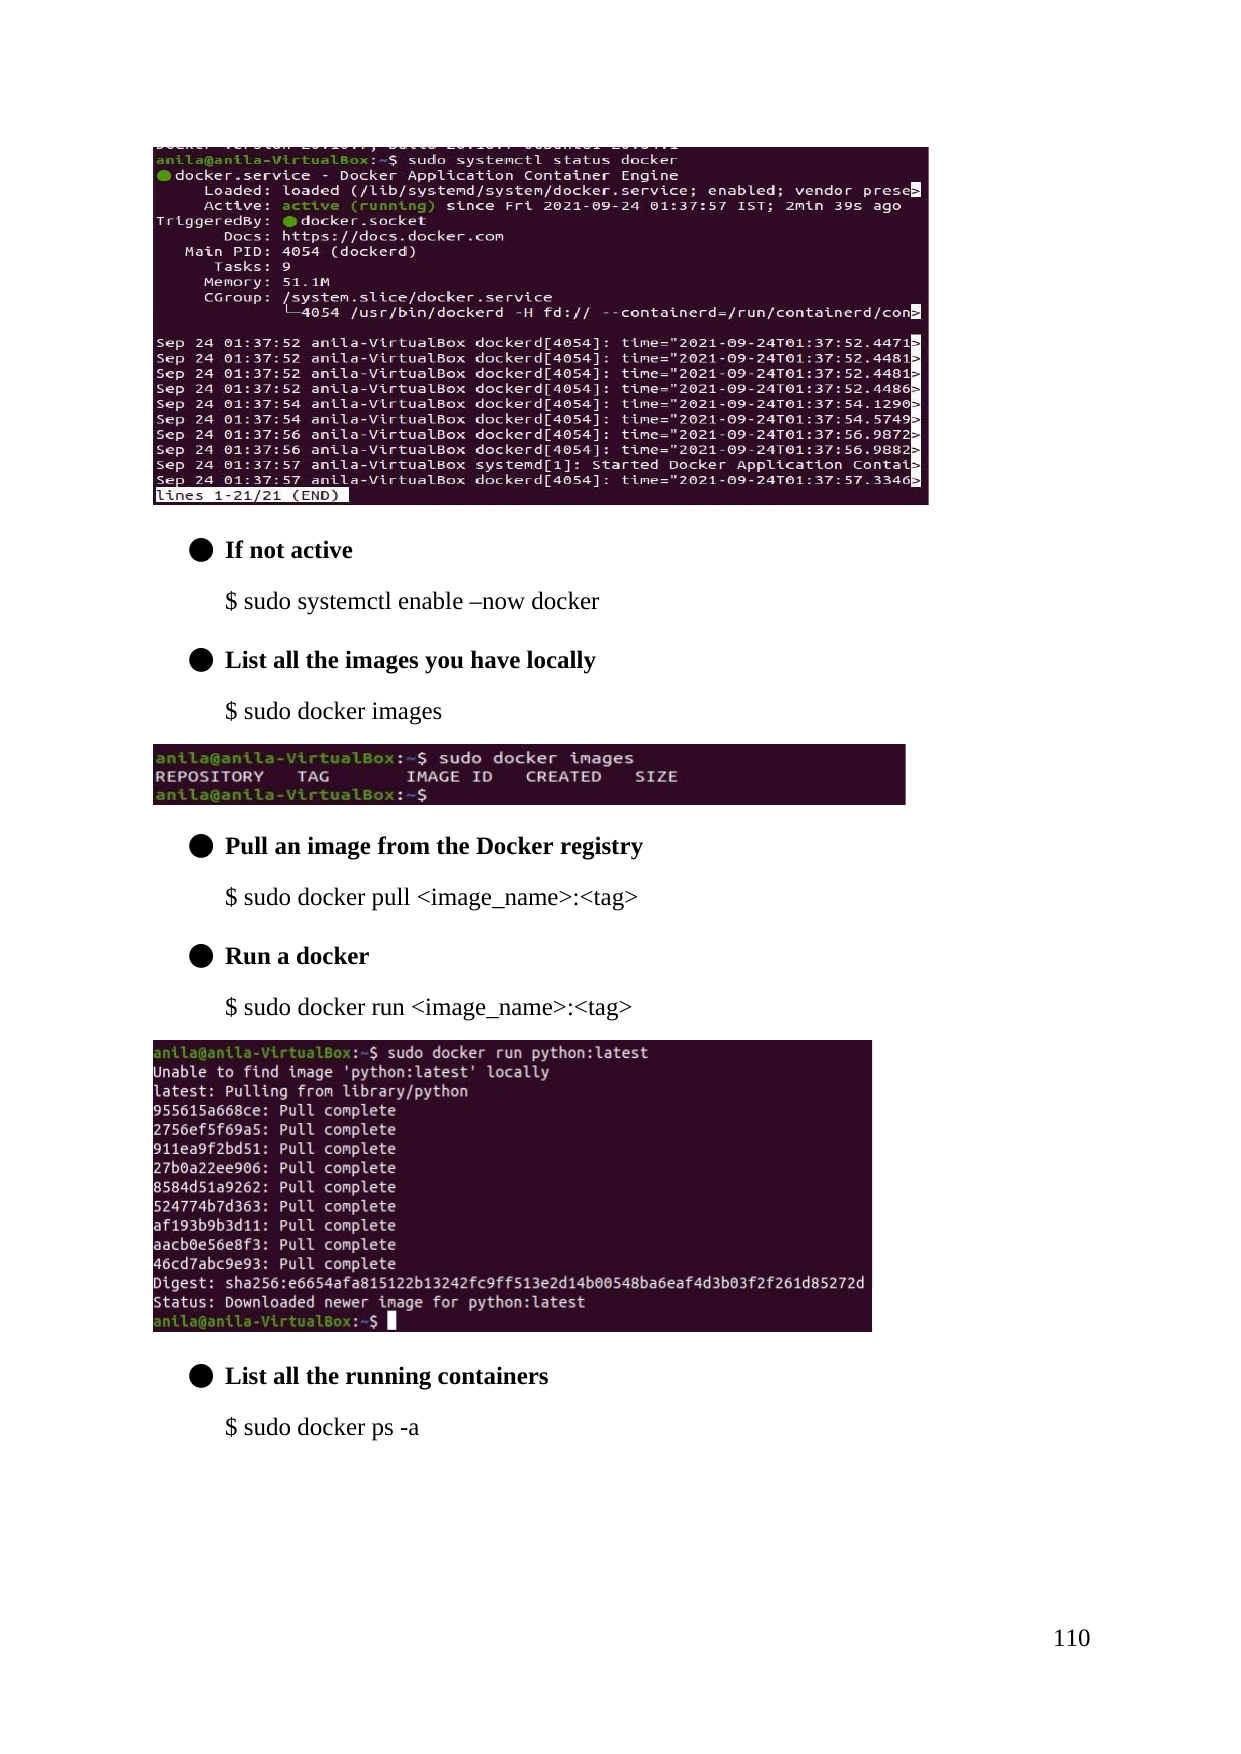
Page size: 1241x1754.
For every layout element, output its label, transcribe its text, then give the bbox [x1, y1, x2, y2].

subtitle If not active [187, 525, 1132, 567]
text $ sudo systemctl enable –now docker [225, 586, 1132, 614]
subtitle List all the images you have locally [187, 635, 1132, 677]
text $ sudo docker run <image_name>:<tag> [225, 992, 1132, 1021]
text $ sudo docker images [225, 696, 1132, 724]
picture [153, 744, 906, 805]
text $ sudo docker pull <image_name>:<tag> [225, 882, 1132, 911]
text $ sudo docker ps -a [225, 1412, 1132, 1440]
picture [153, 1040, 873, 1332]
subtitle Run a docker [187, 931, 1132, 973]
picture [153, 147, 929, 506]
subtitle Pull an image from the Docker registry [187, 757, 1132, 863]
